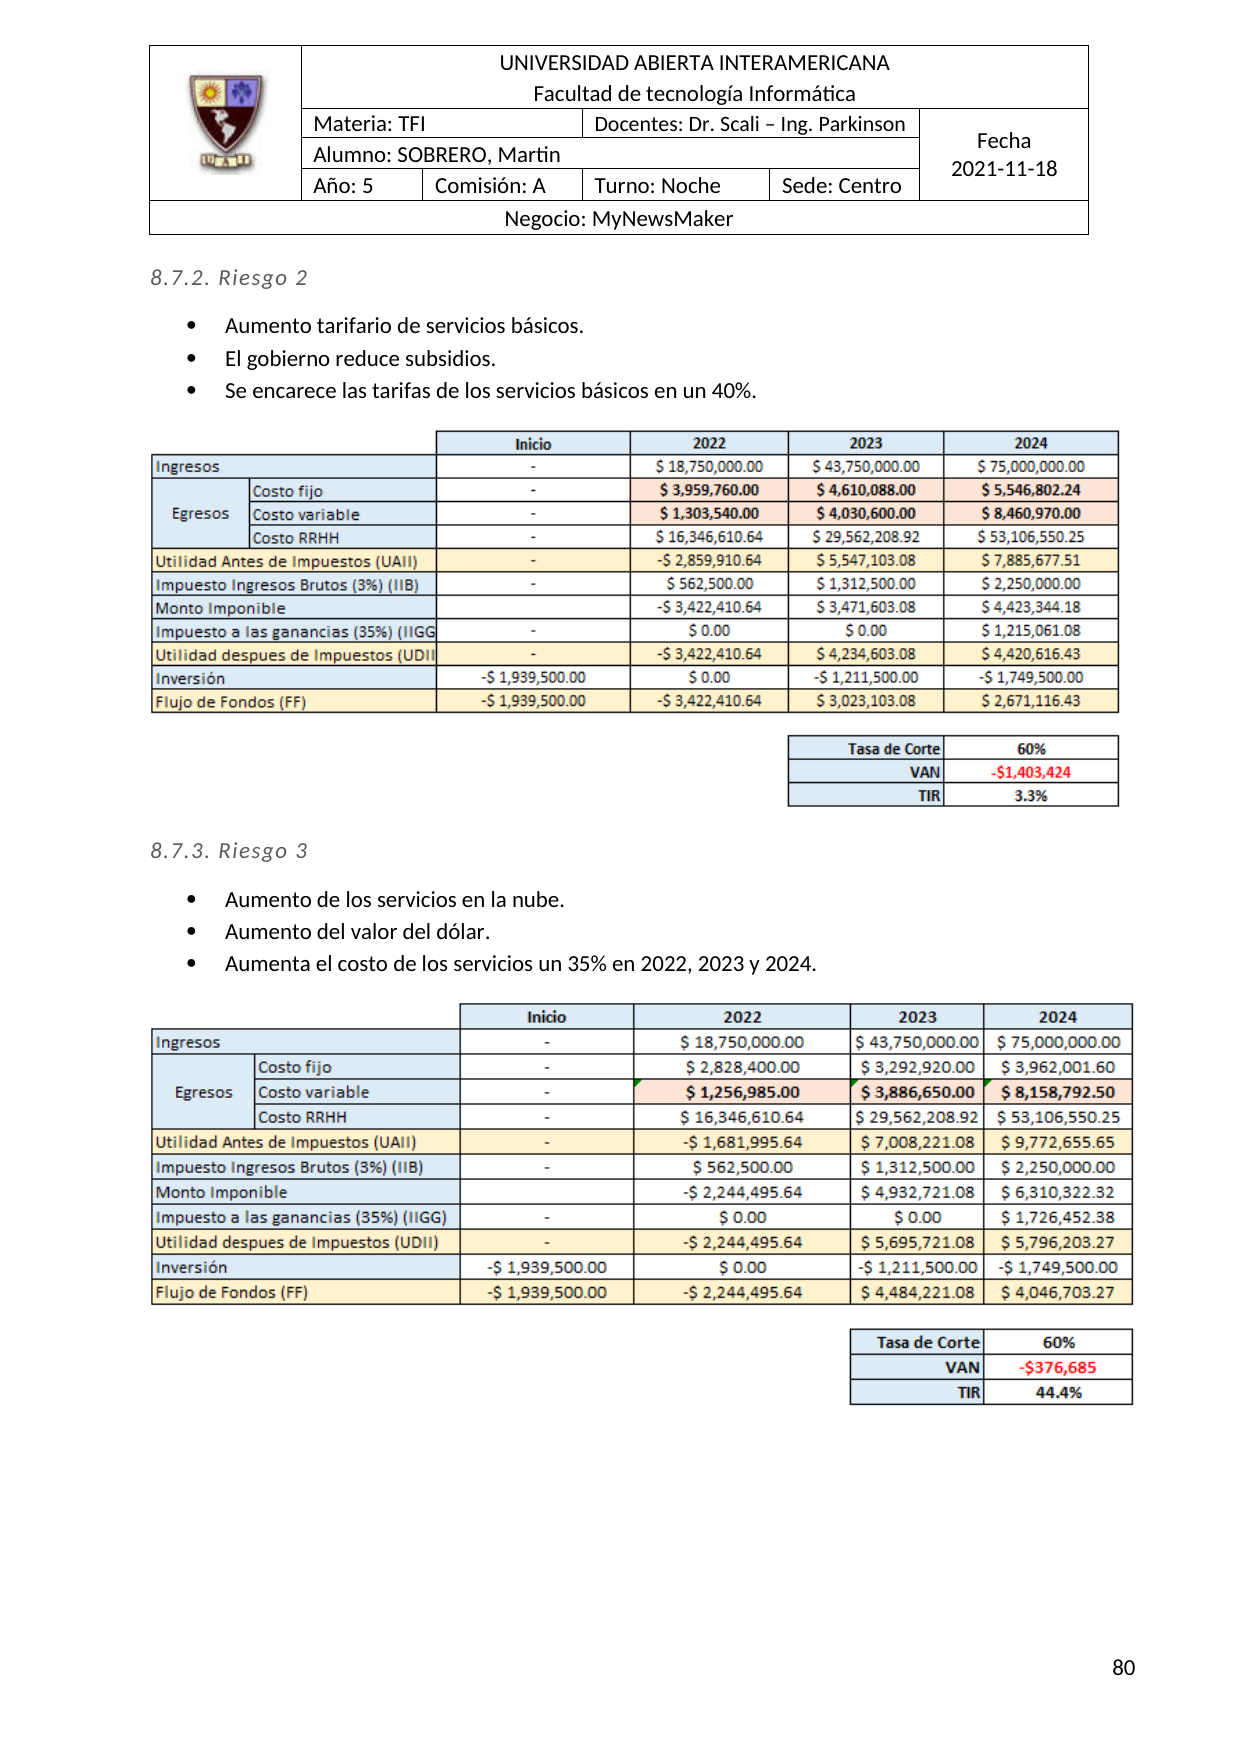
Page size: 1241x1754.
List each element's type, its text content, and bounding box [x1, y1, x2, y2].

picture [150, 428, 1122, 811]
picture [175, 67, 276, 180]
list Se encarece las tarifas de los servicios básicos en un 40%. [187, 376, 1135, 404]
subtitle 8.7.3. Riesgo 3 [150, 836, 1135, 864]
list Aumento del valor del dólar. [187, 917, 1135, 945]
list El gobierno reduce subsidios. [187, 344, 1135, 372]
picture [150, 1002, 1136, 1408]
list Aumento de los servicios en la nube. [187, 885, 1135, 913]
subtitle 8.7.2. Riesgo 2 [150, 263, 1135, 291]
list Aumento tarifario de servicios básicos. [187, 311, 1135, 339]
list Aumenta el costo de los servicios un 35% en 2022, 2023 y 2024. [187, 949, 1135, 977]
